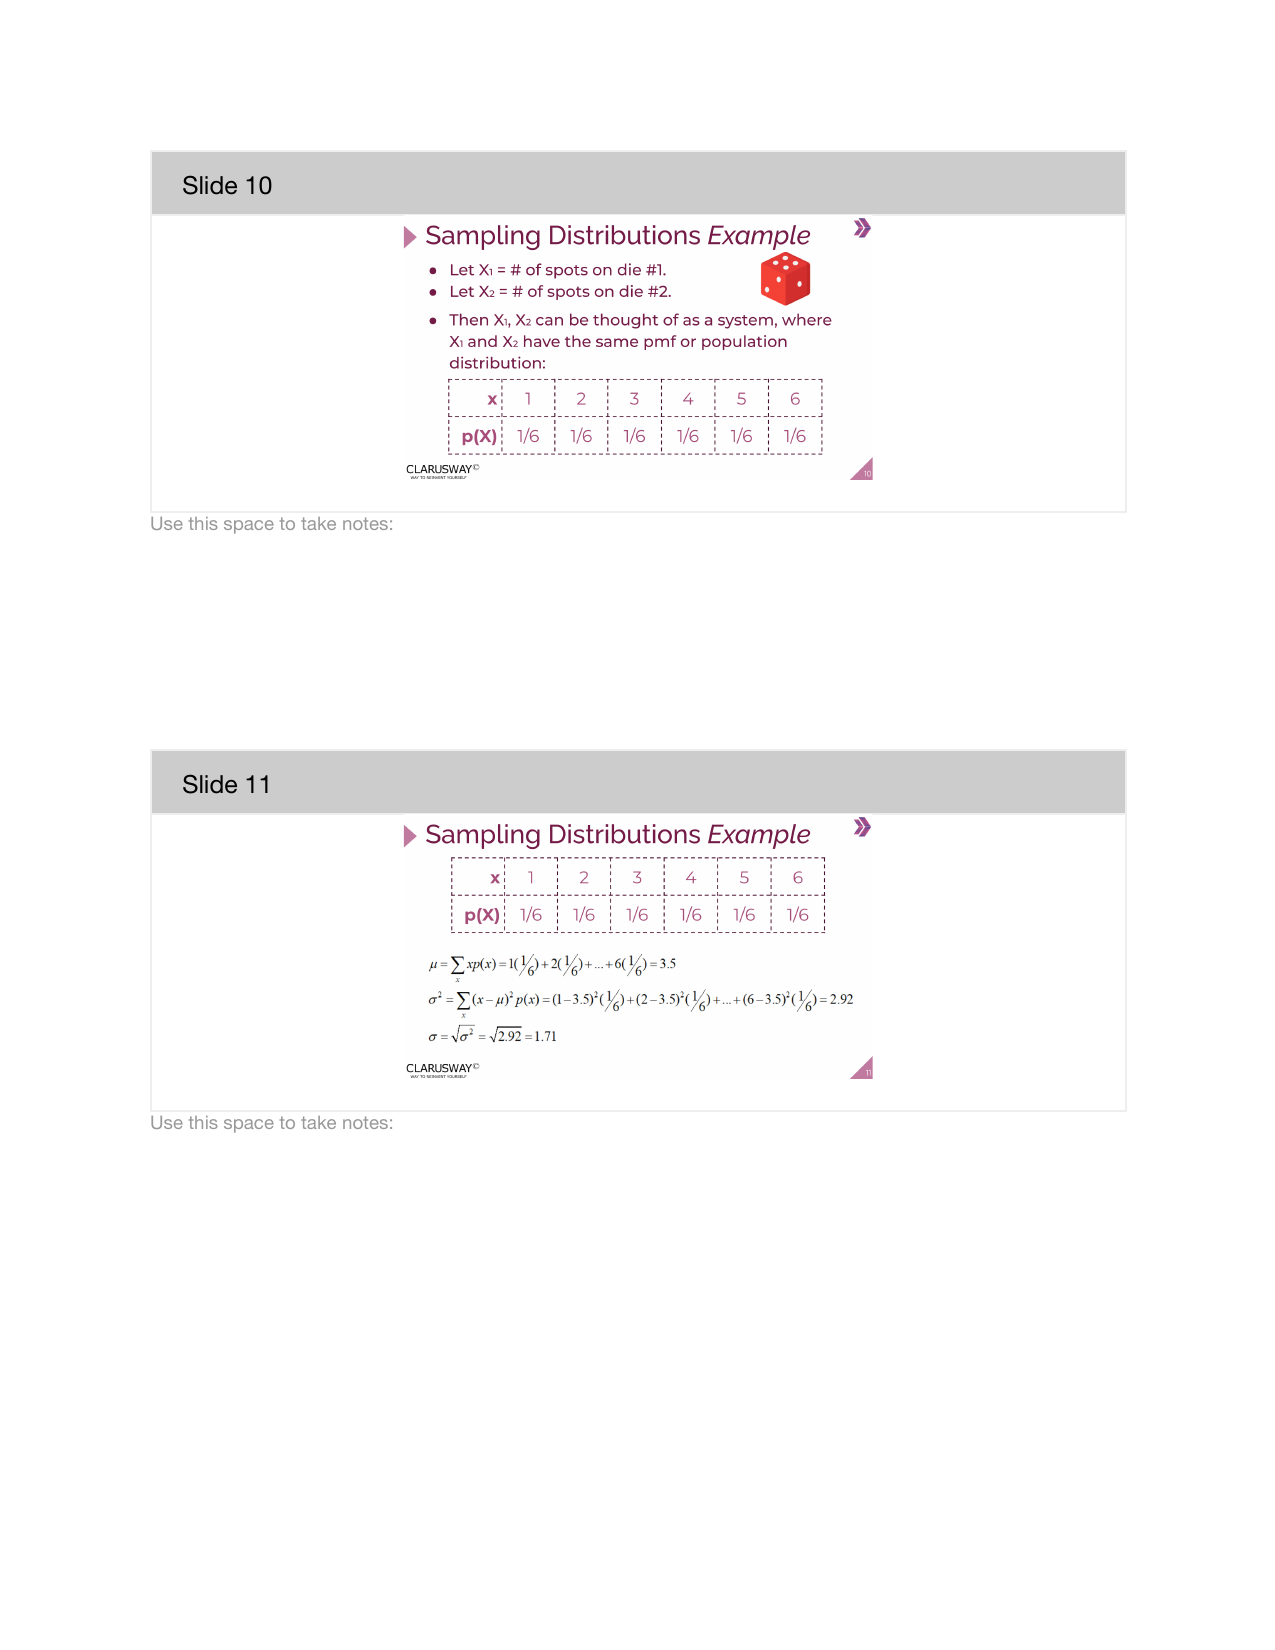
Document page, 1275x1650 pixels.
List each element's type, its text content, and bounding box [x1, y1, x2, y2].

text Use this space to take notes: [150, 1112, 1125, 1135]
table_cell [152, 815, 1125, 1110]
picture [403, 215, 873, 480]
text Use this space to take notes: [150, 513, 1125, 536]
picture [403, 814, 873, 1079]
table_header Slide 11 [152, 751, 1125, 813]
table_cell [152, 216, 1125, 511]
table_header Slide 10 [152, 152, 1125, 214]
